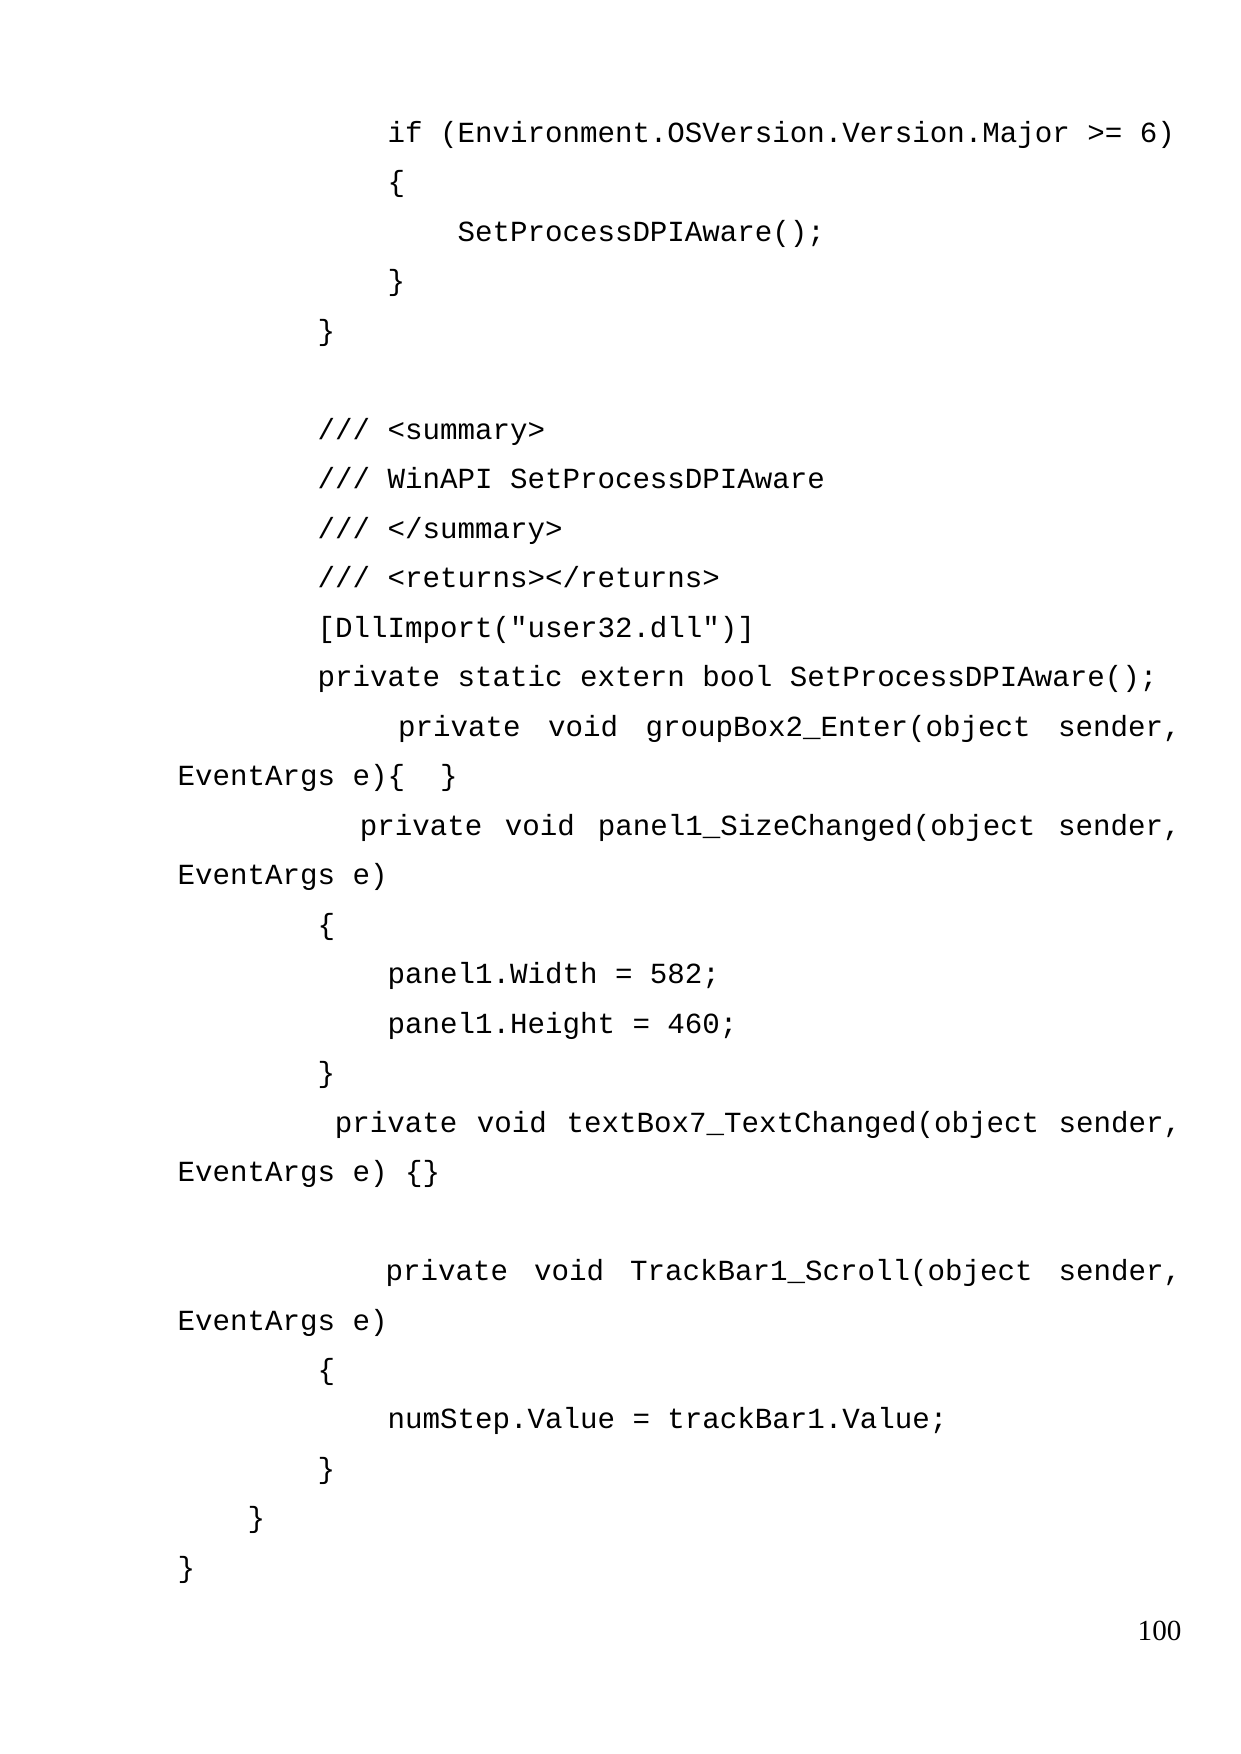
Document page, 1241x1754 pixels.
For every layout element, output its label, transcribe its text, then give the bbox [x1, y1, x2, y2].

text if (Environment.OSVersion.Version.Major >= 6) [177, 118, 1181, 151]
text } [177, 1058, 1181, 1091]
text } [177, 267, 1181, 299]
text private void textBox7_TextChanged(object sender, EventArgs e) {} [177, 1108, 1181, 1190]
text } [177, 316, 1181, 349]
text } [177, 1454, 1181, 1487]
text /// </summary> [177, 514, 1181, 547]
text private void groupBox2_Enter(object sender, EventArgs e){ } [177, 712, 1181, 794]
text SetProcessDPIAware(); [177, 217, 1181, 250]
text private static extern bool SetProcessDPIAware(); [177, 662, 1181, 695]
text /// WinAPI SetProcessDPIAware [177, 464, 1181, 497]
text [DllImport("user32.dll")] [177, 613, 1181, 646]
text { [177, 168, 1181, 201]
text } [177, 1553, 1181, 1586]
text /// <returns></returns> [177, 563, 1181, 596]
text panel1.Width = 582; [177, 959, 1181, 992]
text { [177, 910, 1181, 943]
text panel1.Height = 460; [177, 1009, 1181, 1042]
text /// <summary> [177, 415, 1181, 448]
text private void TrackBar1_Scroll(object sender, EventArgs e) [177, 1256, 1181, 1339]
text private void panel1_SizeChanged(object sender, EventArgs e) [177, 811, 1181, 893]
text } [177, 1503, 1181, 1537]
text numStep.Value = trackBar1.Value; [177, 1404, 1181, 1438]
text { [177, 1355, 1181, 1388]
